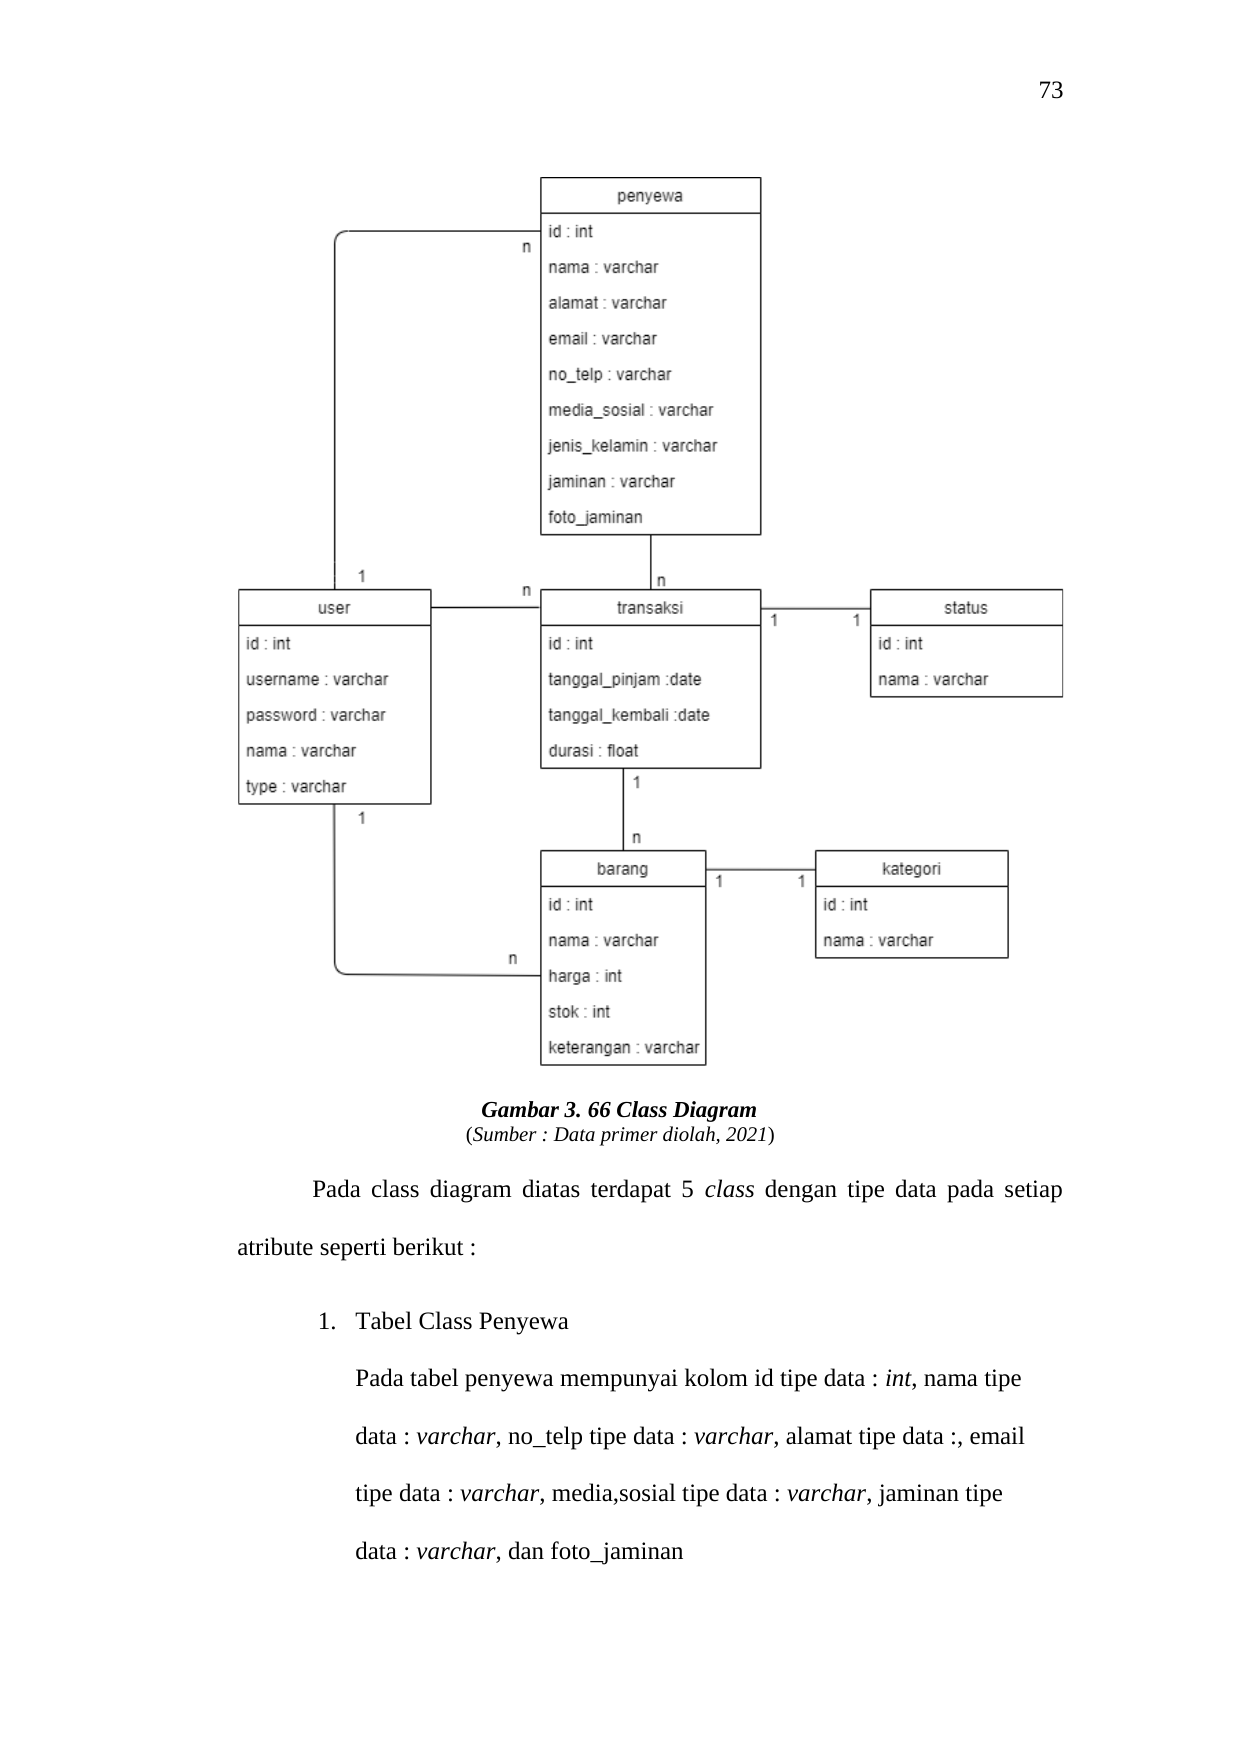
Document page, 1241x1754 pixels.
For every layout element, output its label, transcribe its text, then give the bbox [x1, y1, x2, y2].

list Tabel Class Penyewa [318, 1306, 1063, 1335]
picture [238, 177, 1064, 1070]
list Pada tabel penyewa mempunyai kolom id tipe data : int, nama tipe data : varchar, no_telp tipe data : varchar, alamat tipe data :, email tipe data : varchar, media,sosial tipe data : varchar, jaminan tipe data : varchar, dan foto_jaminan [355, 1363, 1063, 1565]
